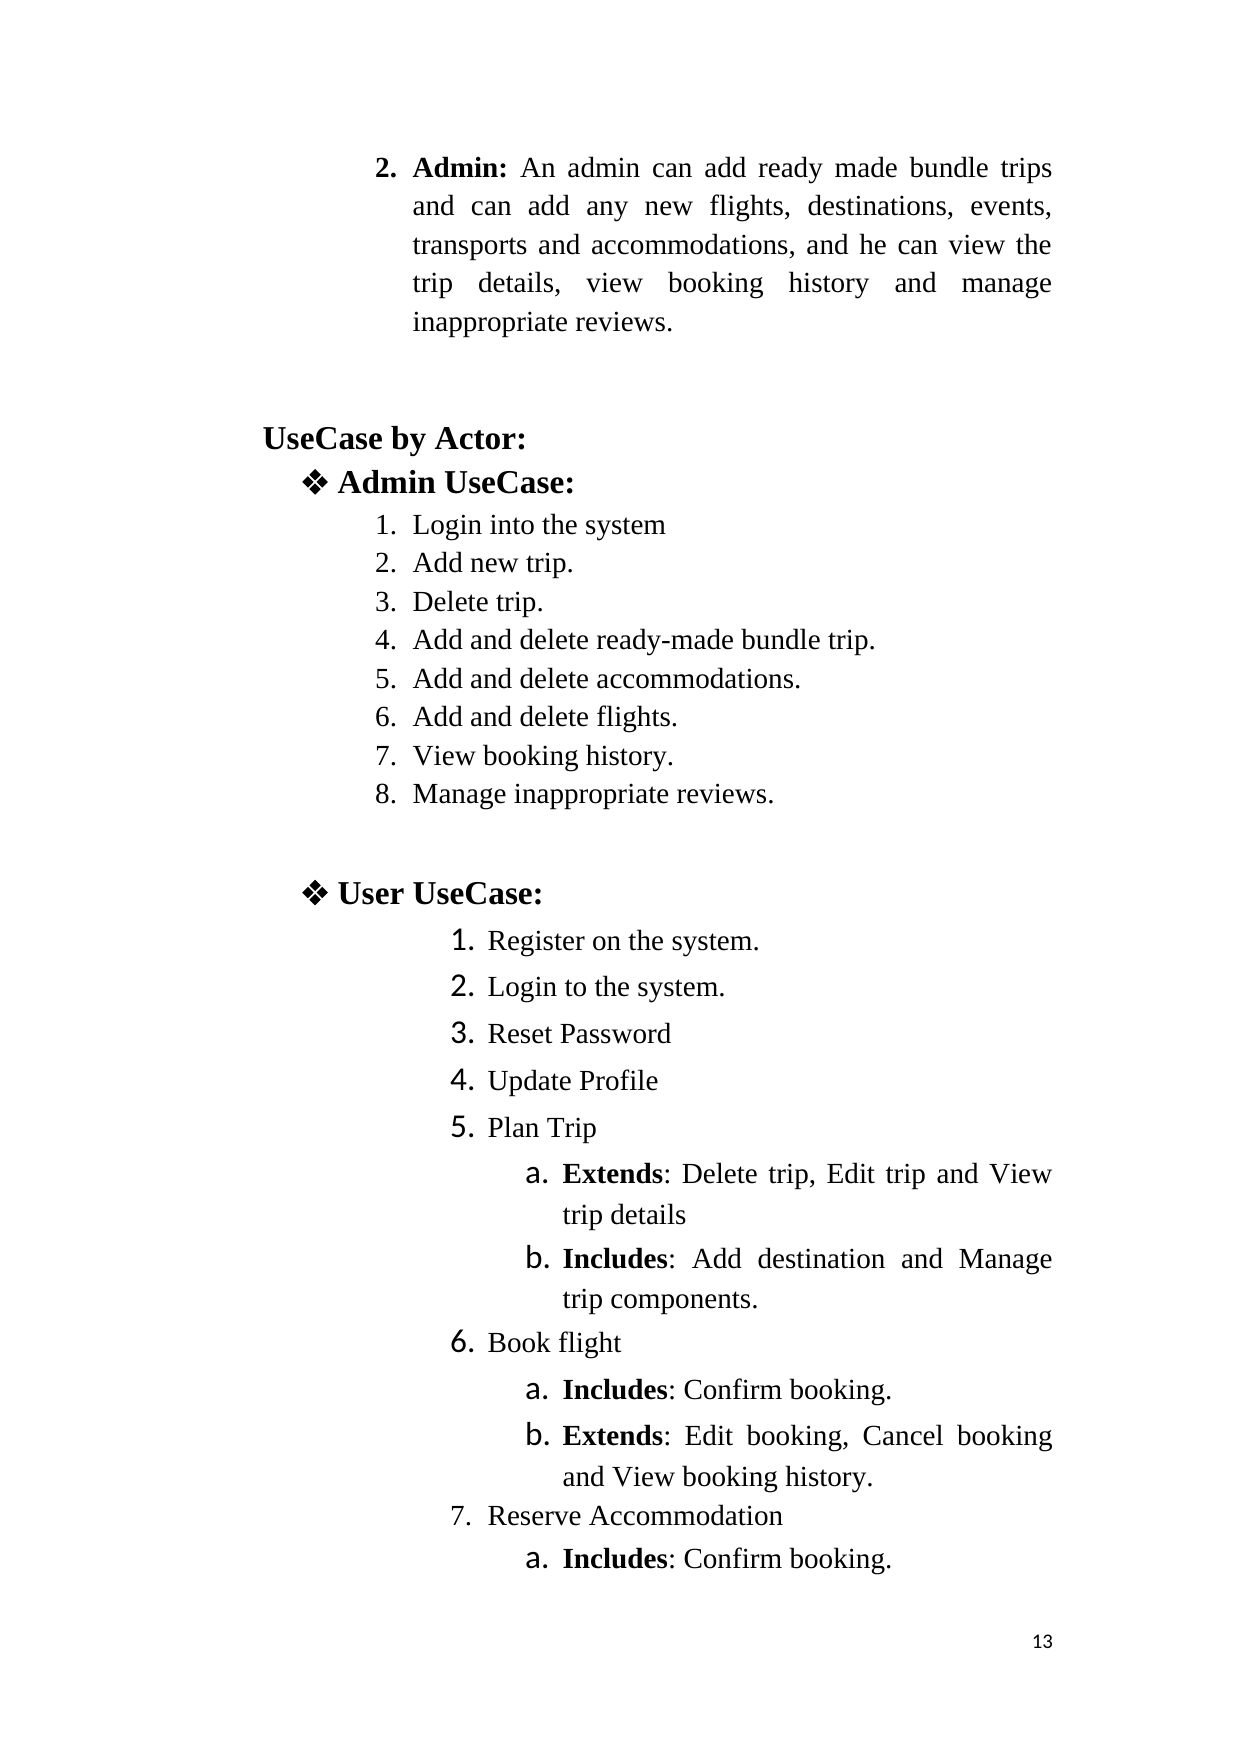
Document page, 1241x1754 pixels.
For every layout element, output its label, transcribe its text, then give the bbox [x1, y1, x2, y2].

list Add and delete ready-made bundle trip. [375, 622, 1053, 656]
list Register on the system. [450, 917, 1053, 958]
list View booking history. [375, 738, 1053, 772]
list Login to the system. [450, 964, 1053, 1005]
list Update Profile [450, 1058, 1053, 1098]
list Includes: Confirm booking. [525, 1367, 1053, 1407]
list Add and delete accommodations. [375, 661, 1053, 694]
list Includes: Confirm booking. [525, 1536, 1053, 1577]
list Includes: Add destination and Manage trip components. [525, 1236, 1053, 1315]
list Login into the system [375, 507, 1053, 540]
list User UseCase: [300, 873, 1053, 912]
list Reset Password [450, 1011, 1053, 1052]
list Manage inappropriate reviews. [375, 777, 1053, 810]
list Delete trip. [375, 584, 1053, 617]
list Admin: An admin can add ready made bundle trips and can add any new flights, destinations, events, transports and accommodations, and he can view the trip details, view booking history and manage inappropriate reviews. [375, 150, 1053, 338]
list Reserve Accommodation [450, 1498, 1053, 1531]
list Book flight [450, 1320, 1053, 1361]
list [525, 1413, 1053, 1493]
list Plan Trip [450, 1104, 1053, 1145]
text UseCase by Actor: [262, 419, 1053, 457]
list Admin UseCase: [300, 463, 1053, 501]
list Add and delete flights. [375, 699, 1053, 733]
list Extends: Delete trip, Edit trip and View trip details [525, 1151, 1053, 1231]
list Add new trip. [375, 545, 1053, 579]
